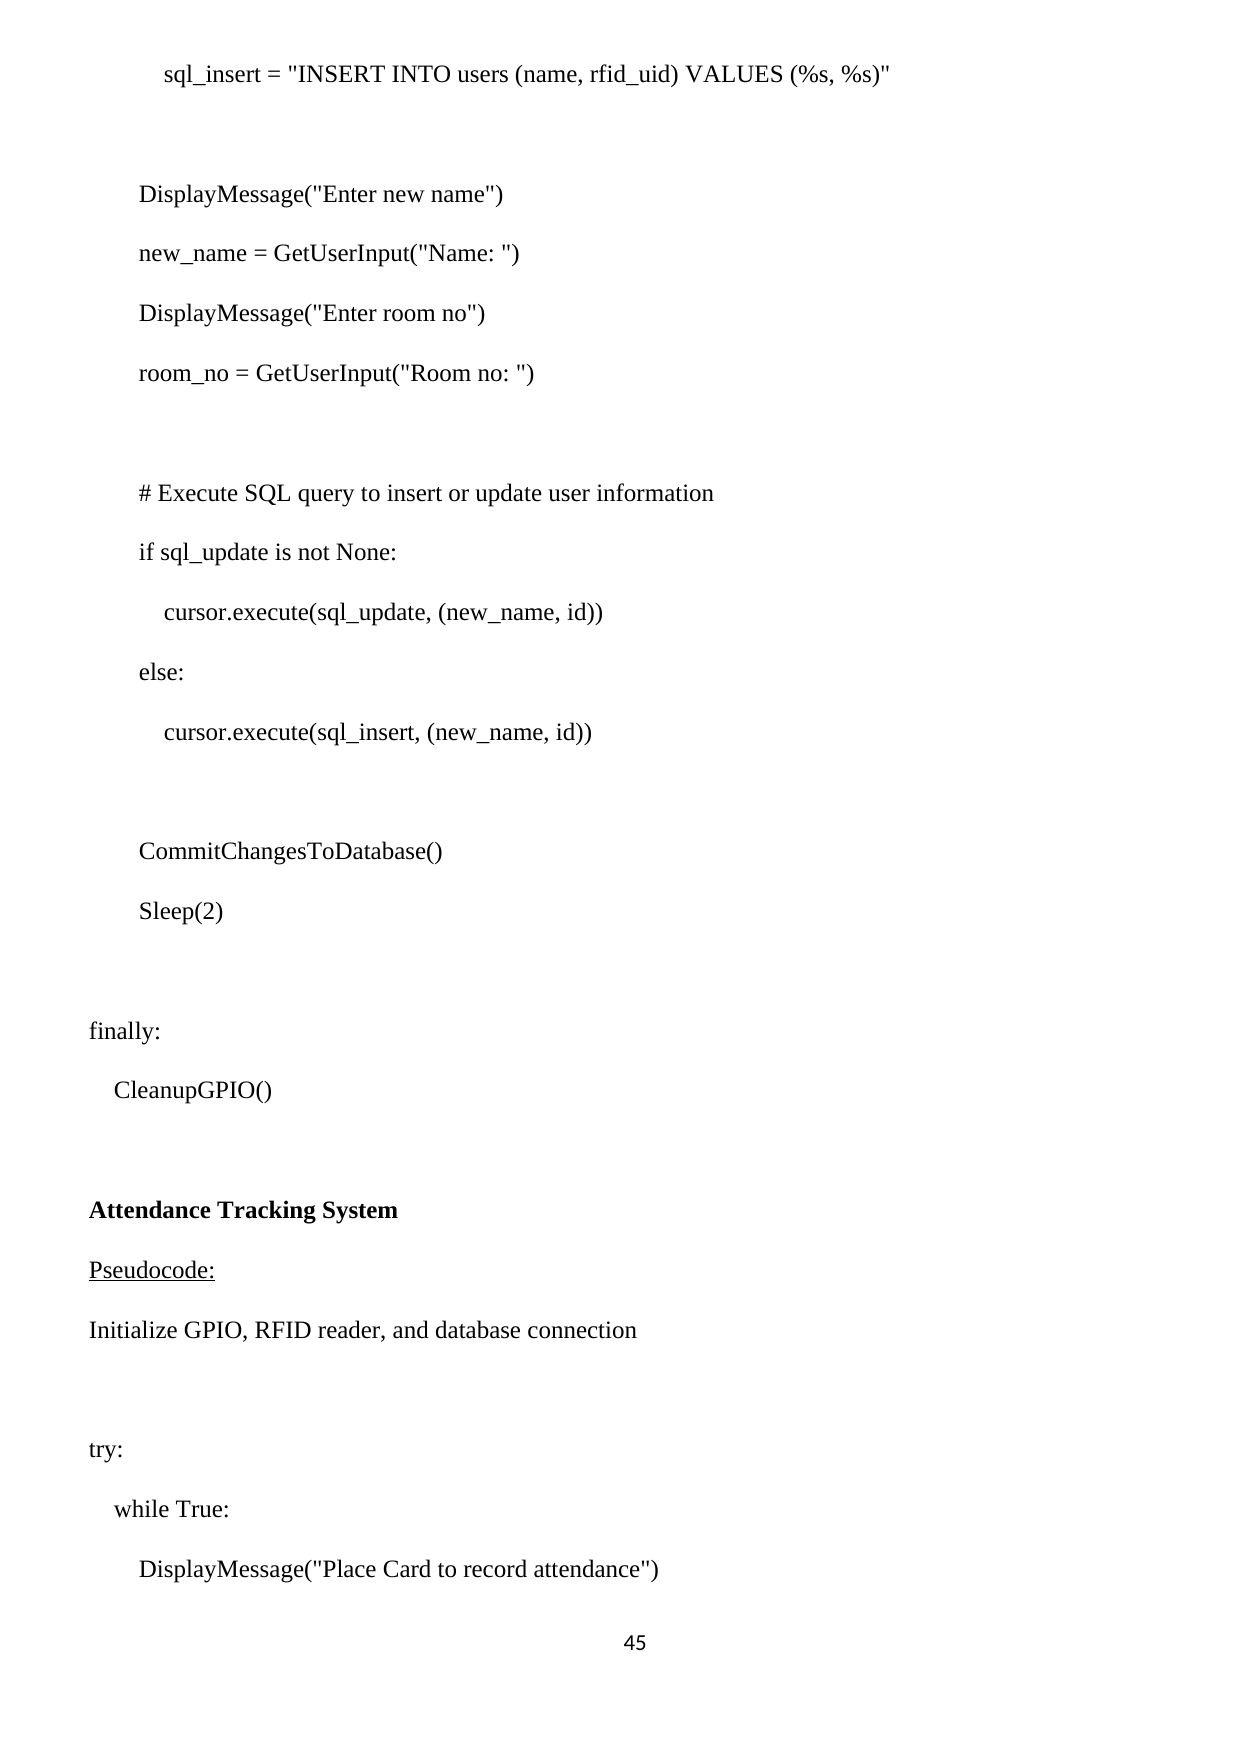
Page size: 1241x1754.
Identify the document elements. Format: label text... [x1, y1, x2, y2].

text DisplayMessage("Place Card to record attendance") [89, 1554, 1181, 1583]
text Initialize GPIO, RFID reader, and database connection [89, 1315, 1181, 1343]
text finally: [89, 1016, 1181, 1044]
text Pseudocode: [89, 1255, 1181, 1284]
text CommitChangesToDatabase() [89, 836, 1181, 865]
text else: [89, 657, 1181, 686]
text DisplayMessage("Enter room no") [89, 298, 1181, 327]
text try: [89, 1434, 1181, 1463]
text room_no = GetUserInput("Room no: ") [89, 358, 1181, 387]
text sql_insert = "INSERT INTO users (name, rfid_uid) VALUES (%s, %s)" [89, 59, 1181, 88]
text cursor.execute(sql_update, (new_name, id)) [89, 597, 1181, 626]
text CleanupGPIO() [89, 1076, 1181, 1104]
text Sleep(2) [89, 896, 1181, 925]
text DisplayMessage("Enter new name") [89, 179, 1181, 207]
text new_name = GetUserInput("Name: ") [89, 238, 1181, 267]
text if sql_update is not None: [89, 537, 1181, 566]
text cursor.execute(sql_insert, (new_name, id)) [89, 717, 1181, 746]
text while True: [89, 1494, 1181, 1523]
text Attendance Tracking System [89, 1195, 1181, 1224]
text # Execute SQL query to insert or update user information [89, 478, 1181, 506]
